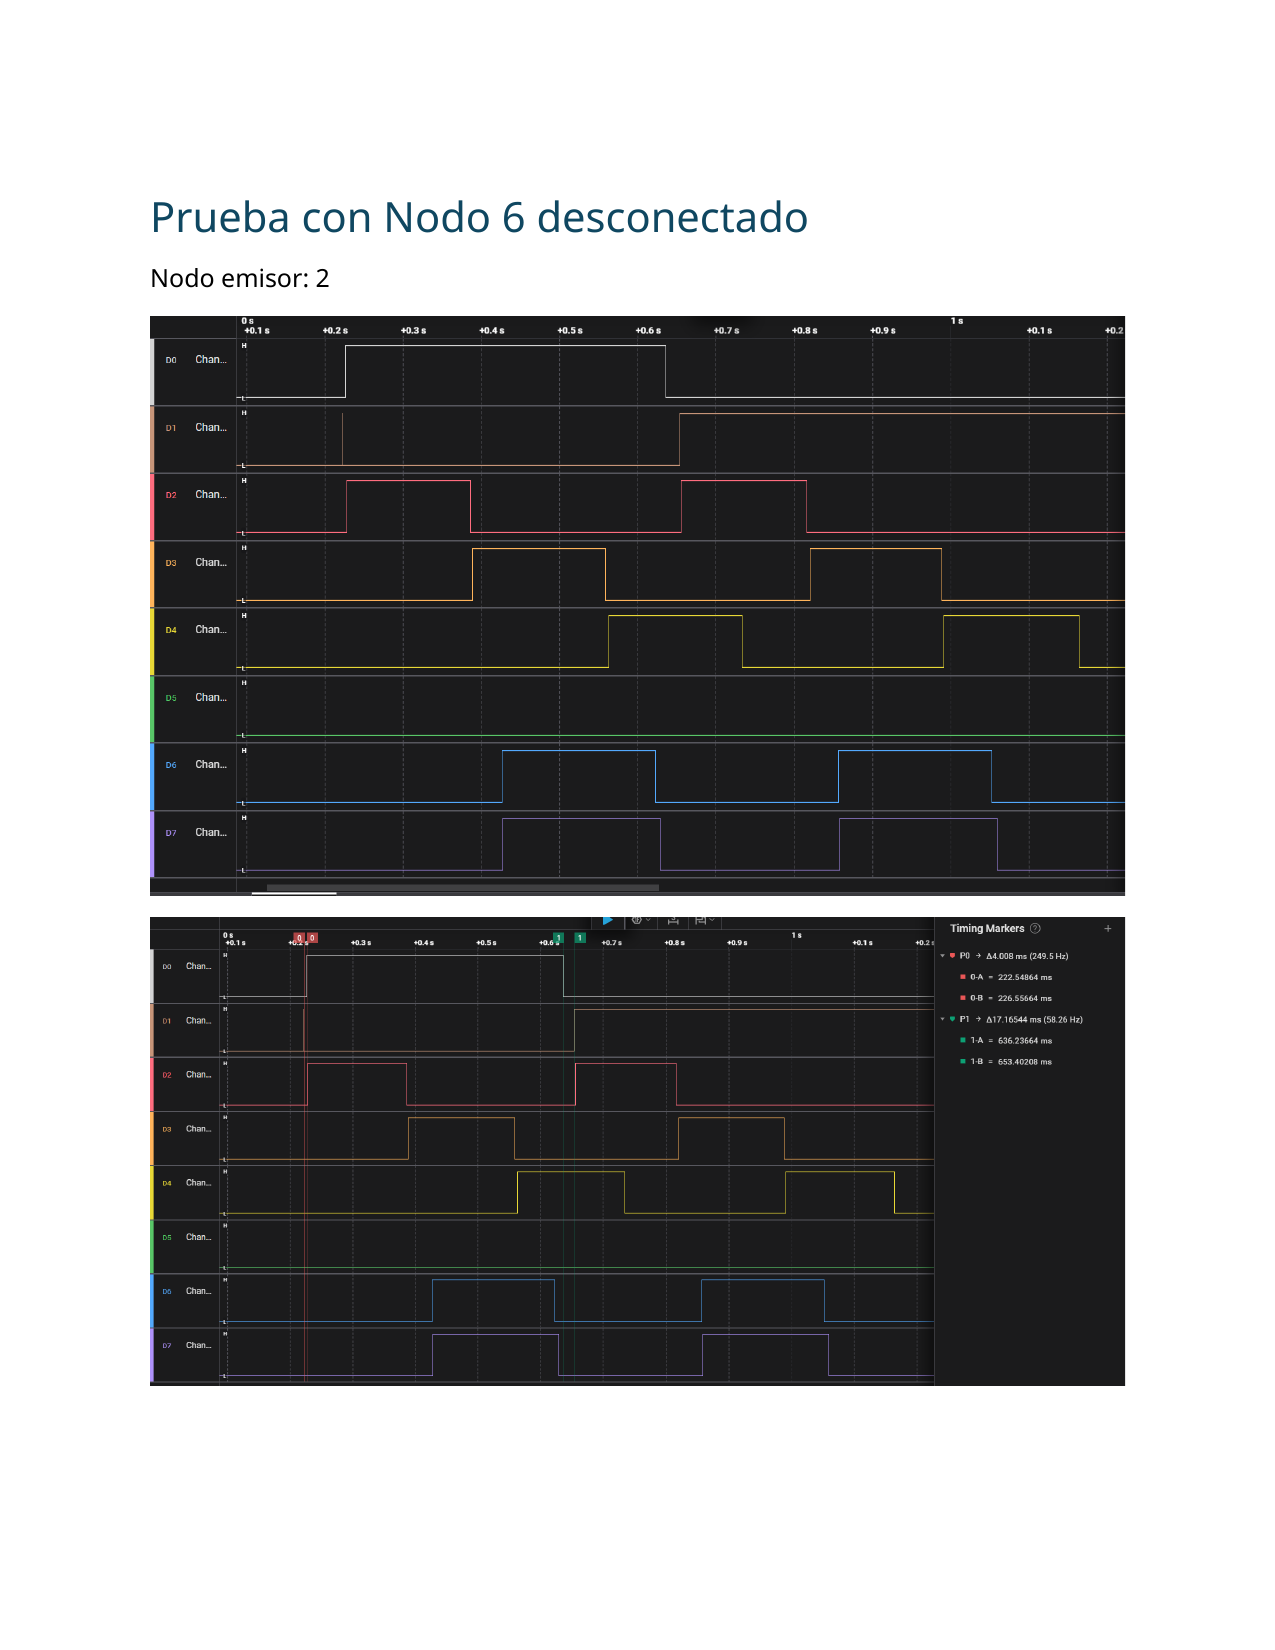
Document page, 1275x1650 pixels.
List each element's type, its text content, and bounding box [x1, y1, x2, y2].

picture [150, 917, 1125, 1386]
picture [150, 316, 1125, 896]
text Nodo emisor: 2 [150, 261, 1125, 295]
subtitle Prueba con Nodo 6 desconectado [150, 187, 1125, 244]
